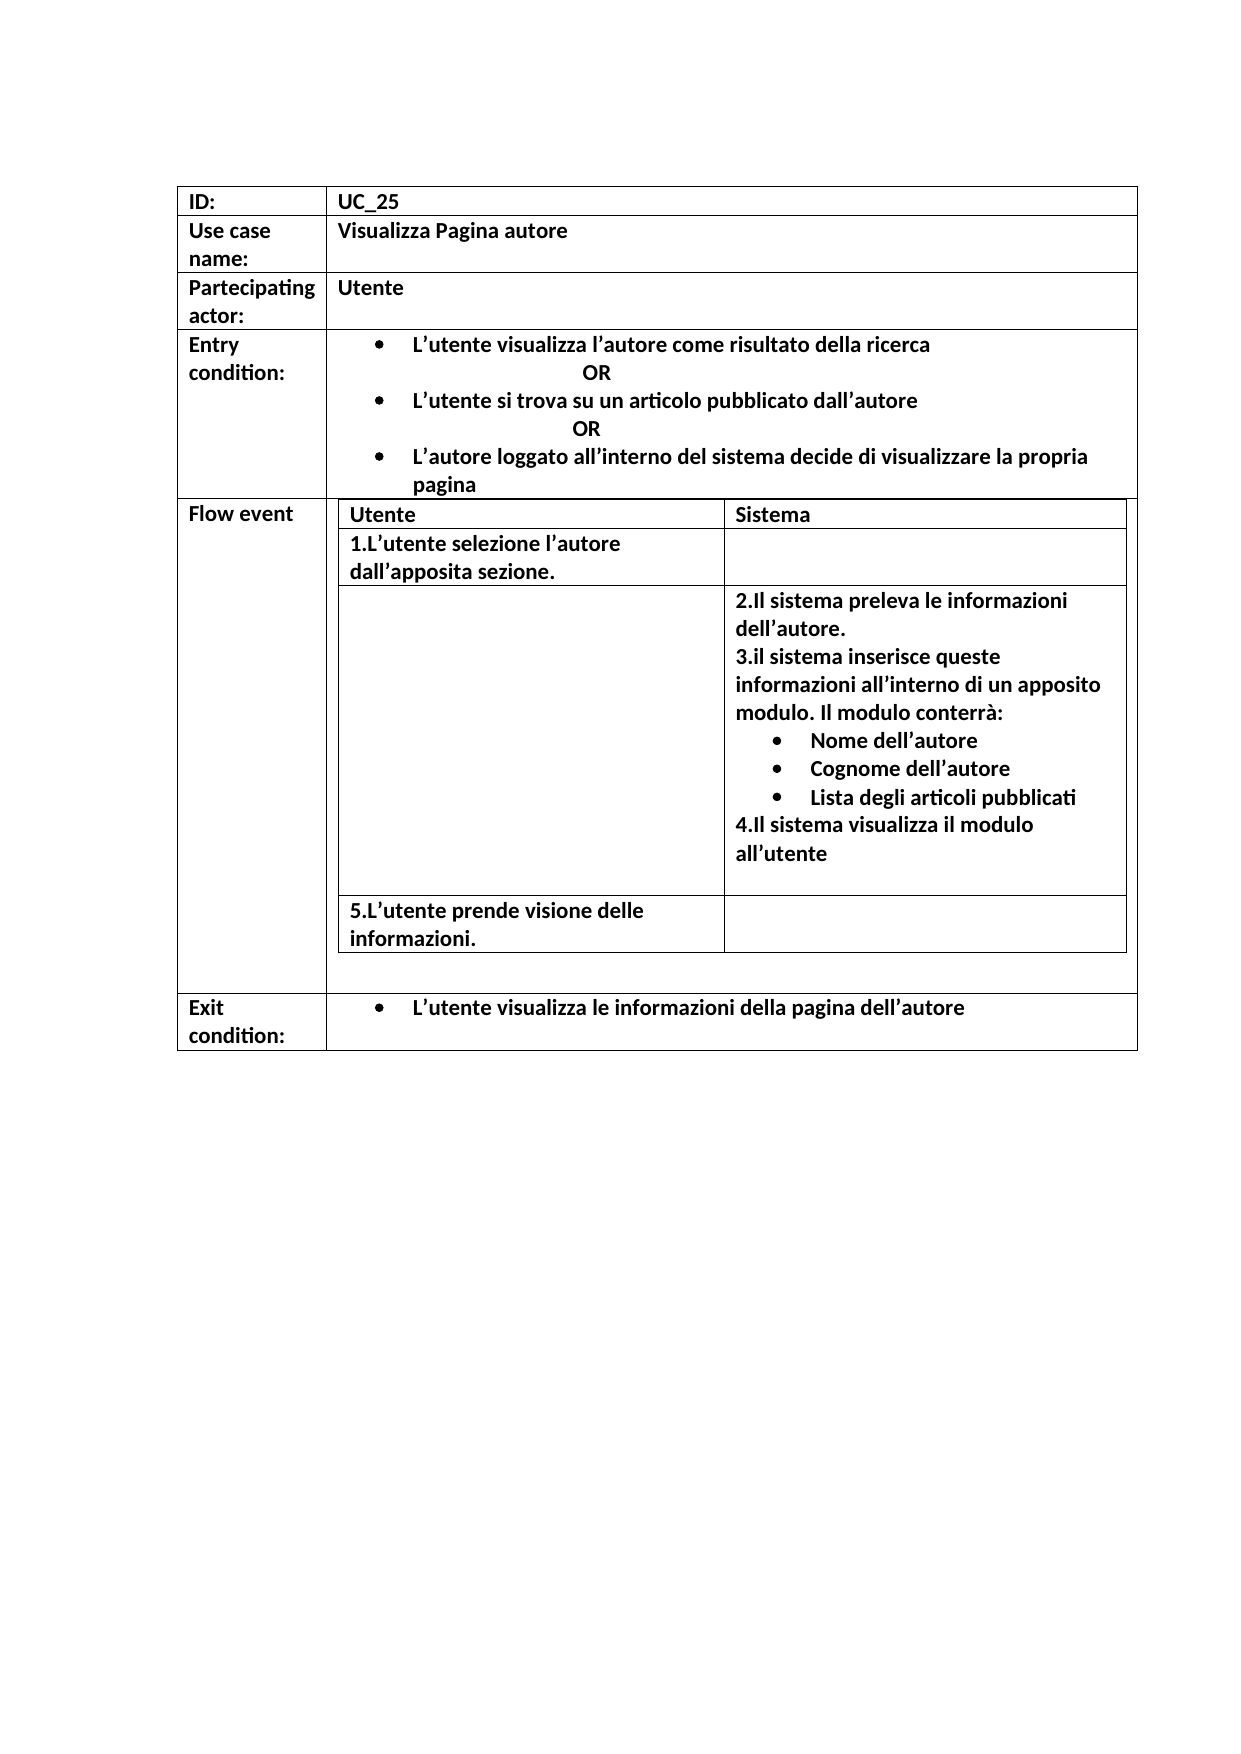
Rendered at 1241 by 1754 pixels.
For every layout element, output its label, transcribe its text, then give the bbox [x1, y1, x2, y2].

table_cell L’utente visualizza l’autore come risultato della ricerca OR L’utente si trova su un articolo pubblicato dall’autore OR L’autore loggato all’interno del sistema decide di visualizzare la propria pagina [327, 330, 1137, 498]
table_cell Entry condition: [178, 330, 326, 498]
table_header ID: [178, 187, 326, 215]
table_cell Partecipating actor: [178, 273, 326, 329]
table_cell Use case name: [178, 216, 326, 272]
table_cell L’utente visualizza le informazioni della pagina dell’autore [327, 994, 1137, 1049]
table_cell Flow event [178, 499, 326, 992]
table_cell Exit condition: [178, 994, 326, 1049]
table_header UC_25 [327, 187, 1137, 215]
table_cell [327, 499, 1137, 992]
table_cell Utente [327, 273, 1137, 329]
table_cell Visualizza Pagina autore [327, 216, 1137, 272]
